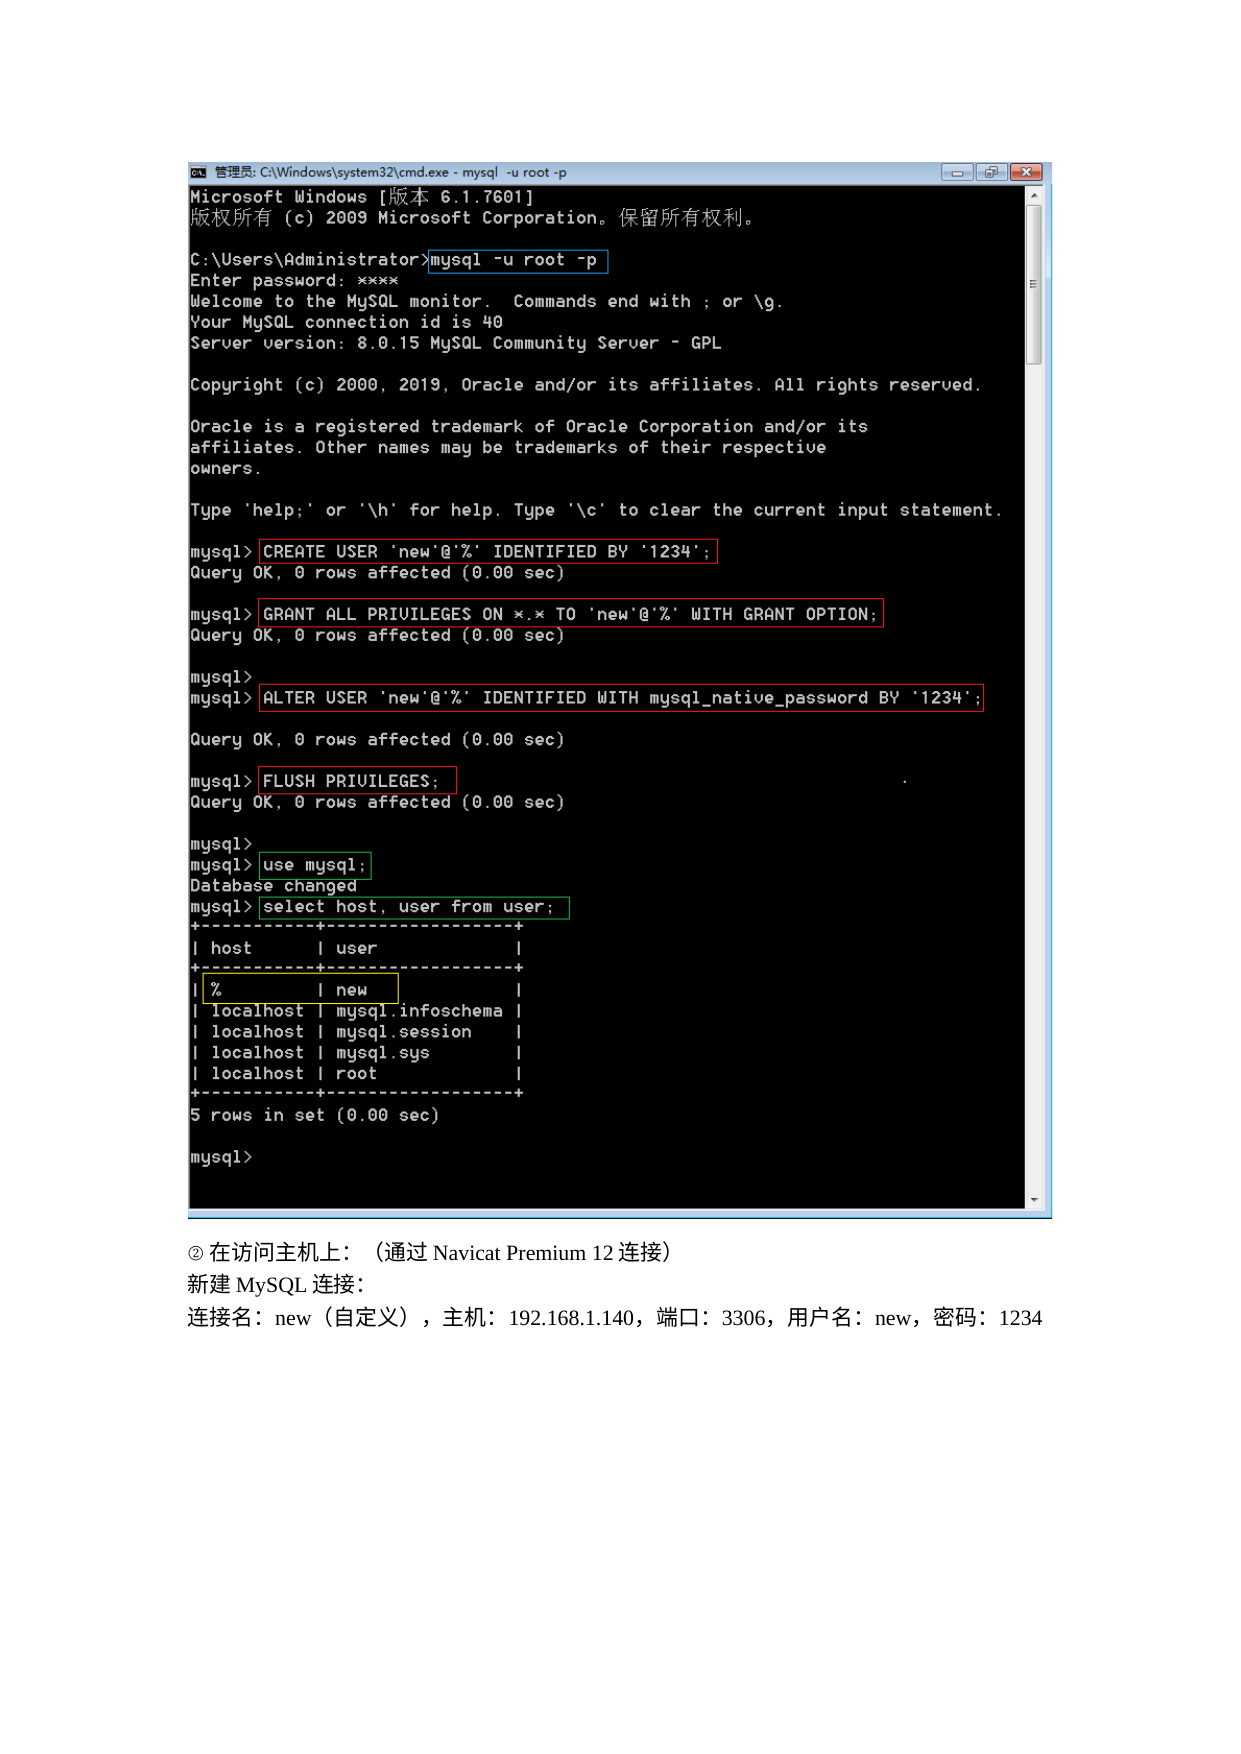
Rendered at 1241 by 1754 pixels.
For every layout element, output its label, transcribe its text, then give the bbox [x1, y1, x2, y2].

text ② 在访问主机上：（通过Navicat Premium 12连接） [187, 1234, 1053, 1267]
text 新建MySQL连接： [187, 1267, 1053, 1299]
text 连接名：new（自定义），主机：192.168.1.140，端口：3306，用户名：new，密码：1234 [187, 1299, 1053, 1332]
picture [188, 162, 1053, 1219]
